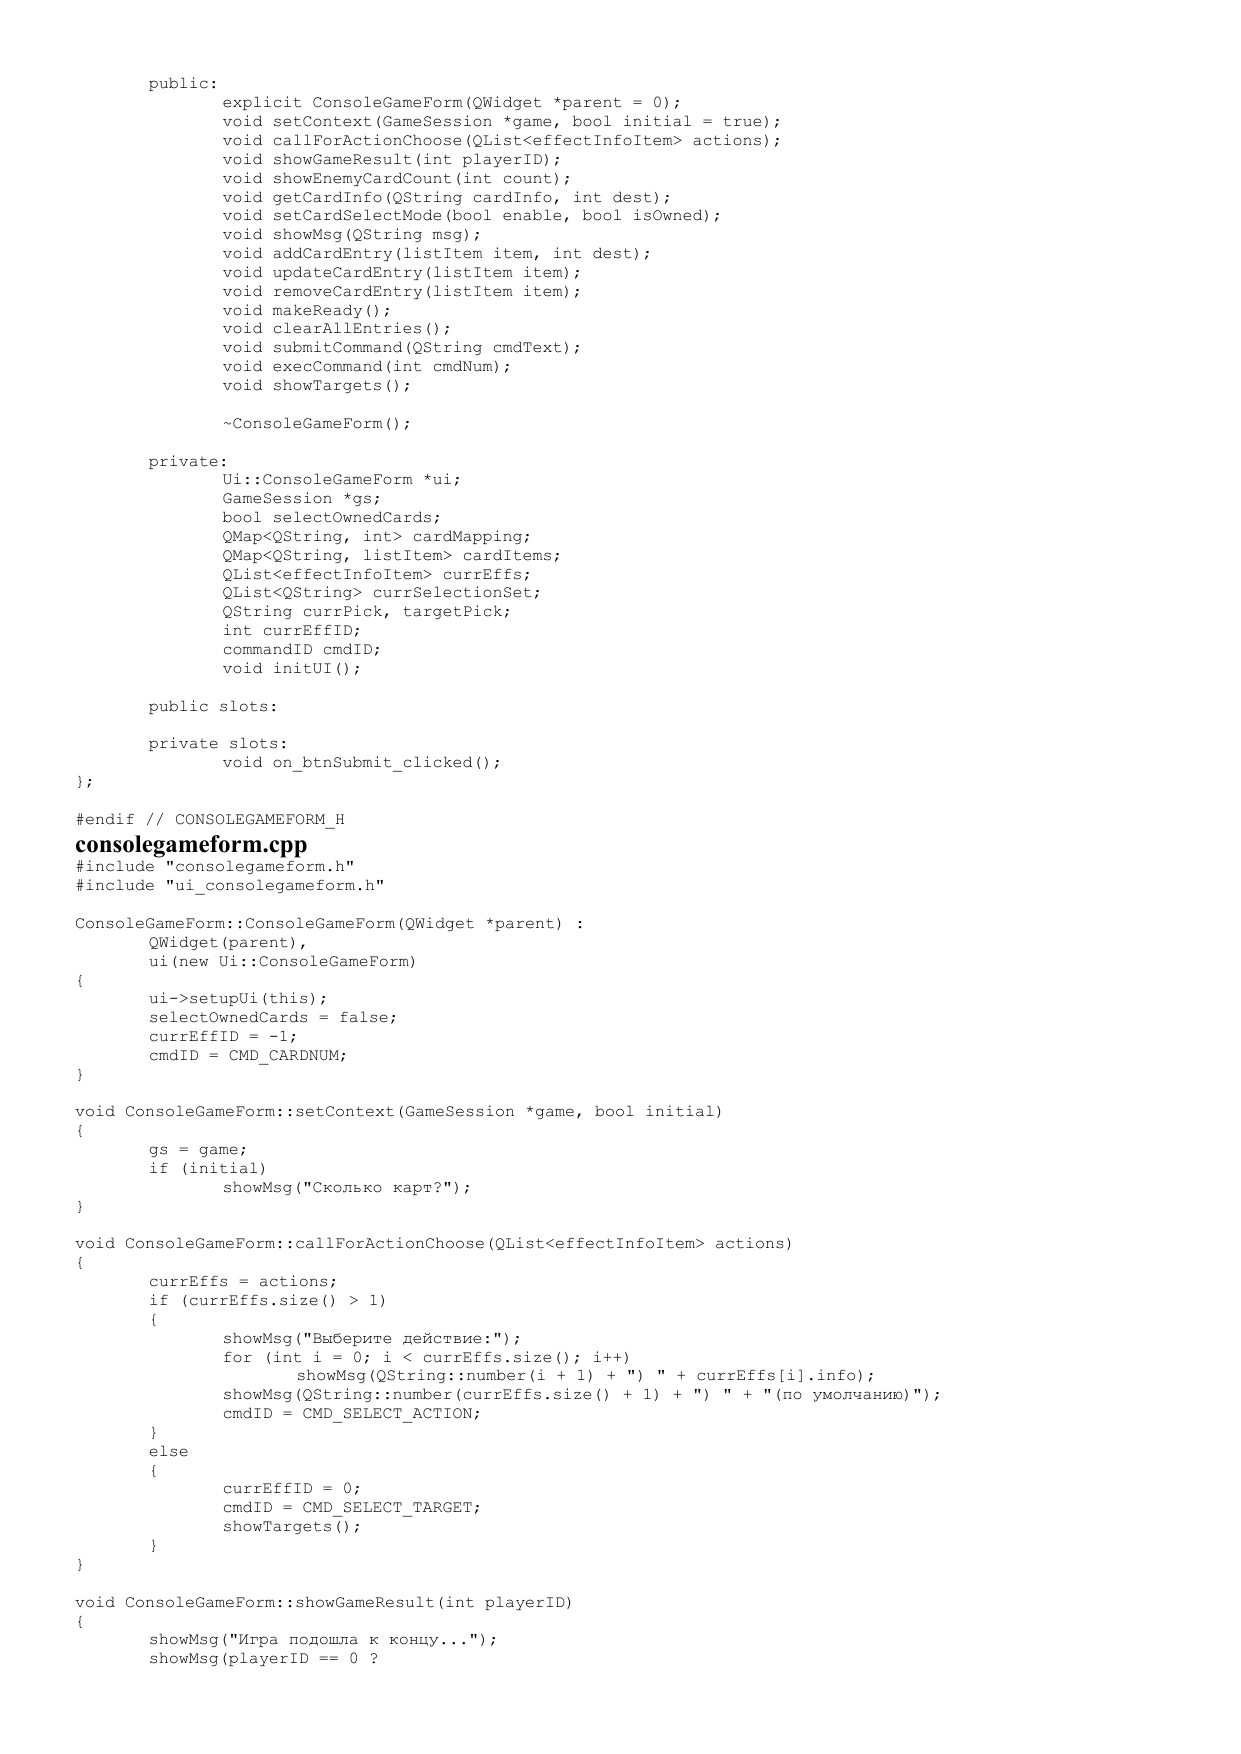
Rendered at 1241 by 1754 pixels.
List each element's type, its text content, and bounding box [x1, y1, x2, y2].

text currEffs = actions; [75, 1273, 1165, 1292]
text { [75, 1461, 1165, 1480]
text for (int i = 0; i < currEffs.size(); i++) [75, 1348, 1165, 1367]
text void callForActionChoose(QList<effectInfoItem> actions); [75, 132, 1165, 150]
text void ConsoleGameForm::callForActionChoose(QList<effectInfoItem> actions) [75, 1235, 1165, 1254]
text ui(new Ui::ConsoleGameForm) [75, 952, 1165, 971]
text QList<QString> currSelectionSet; [75, 584, 1165, 603]
text else [75, 1442, 1165, 1461]
text public slots: [75, 697, 1165, 716]
text currEffID = 0; [75, 1480, 1165, 1499]
text gs = game; [75, 1141, 1165, 1159]
text { [75, 1310, 1165, 1329]
text void showMsg(QString msg); [75, 226, 1165, 245]
text QList<effectInfoItem> currEffs; [75, 565, 1165, 584]
text currEffID = -1; [75, 1028, 1165, 1046]
text ui->setupUi(this); [75, 990, 1165, 1009]
text Ui::ConsoleGameForm *ui; [75, 471, 1165, 490]
text bool selectOwnedCards; [75, 509, 1165, 527]
text explicit ConsoleGameForm(QWidget *parent = 0); [75, 94, 1165, 113]
text void initUI(); [75, 659, 1165, 678]
text } [75, 1556, 1165, 1574]
text { [75, 1122, 1165, 1141]
text cmdID = CMD_SELECT_TARGET; [75, 1499, 1165, 1518]
text void ConsoleGameForm::setContext(GameSession *game, bool initial) [75, 1103, 1165, 1122]
text void getCardInfo(QString cardInfo, int dest); [75, 188, 1165, 207]
text QWidget(parent), [75, 933, 1165, 952]
text showMsg(QString::number(i + 1) + ") " + currEffs[i].info); [75, 1367, 1165, 1386]
text void on_btnSubmit_clicked(); [75, 754, 1165, 773]
text public: [75, 75, 1165, 94]
text void setCardSelectMode(bool enable, bool isOwned); [75, 207, 1165, 226]
text cmdID = CMD_SELECT_ACTION; [75, 1405, 1165, 1423]
text { [75, 1254, 1165, 1273]
text void submitCommand(QString cmdText); [75, 339, 1165, 358]
text QMap<QString, listItem> cardItems; [75, 546, 1165, 565]
text showMsg("Выберите действие:"); [75, 1329, 1165, 1348]
text showMsg("Сколько карт?"); [75, 1178, 1165, 1197]
text } [75, 1423, 1165, 1442]
text void execCommand(int cmdNum); [75, 358, 1165, 377]
text { [75, 971, 1165, 990]
text QString currPick, targetPick; [75, 603, 1165, 622]
text if (initial) [75, 1159, 1165, 1178]
text void showEnemyCardCount(int count); [75, 169, 1165, 188]
text { [75, 1612, 1165, 1631]
text selectOwnedCards = false; [75, 1009, 1165, 1028]
text void updateCardEntry(listItem item); [75, 263, 1165, 282]
text void showGameResult(int playerID); [75, 150, 1165, 169]
text } [75, 1537, 1165, 1556]
text }; [75, 773, 1165, 791]
text showMsg(playerID == 0 ? [75, 1650, 1165, 1669]
text cmdID = CMD_CARDNUM; [75, 1046, 1165, 1065]
text void setContext(GameSession *game, bool initial = true); [75, 113, 1165, 132]
text void addCardEntry(listItem item, int dest); [75, 245, 1165, 263]
text int currEffID; [75, 622, 1165, 641]
text void ConsoleGameForm::showGameResult(int playerID) [75, 1593, 1165, 1612]
text #include "consolegameform.h" [75, 858, 1165, 877]
text consolegameform.cpp [75, 829, 1165, 858]
text private slots: [75, 735, 1165, 754]
text showMsg(QString::number(currEffs.size() + 1) + ") " + "(по умолчанию)"); [75, 1386, 1165, 1405]
text showTargets(); [75, 1518, 1165, 1537]
text void showTargets(); [75, 377, 1165, 396]
text #endif // CONSOLEGAMEFORM_H [75, 810, 1165, 829]
text ConsoleGameForm::ConsoleGameForm(QWidget *parent) : [75, 914, 1165, 933]
text #include "ui_consolegameform.h" [75, 877, 1165, 896]
text GameSession *gs; [75, 490, 1165, 509]
text } [75, 1197, 1165, 1216]
text void makeReady(); [75, 301, 1165, 320]
text void clearAllEntries(); [75, 320, 1165, 339]
text commandID cmdID; [75, 641, 1165, 659]
text private: [75, 452, 1165, 471]
text } [75, 1065, 1165, 1084]
text void removeCardEntry(listItem item); [75, 282, 1165, 301]
text ~ConsoleGameForm(); [75, 414, 1165, 433]
text QMap<QString, int> cardMapping; [75, 527, 1165, 546]
text if (currEffs.size() > 1) [75, 1292, 1165, 1310]
text showMsg("Игра подошла к концу..."); [75, 1631, 1165, 1650]
